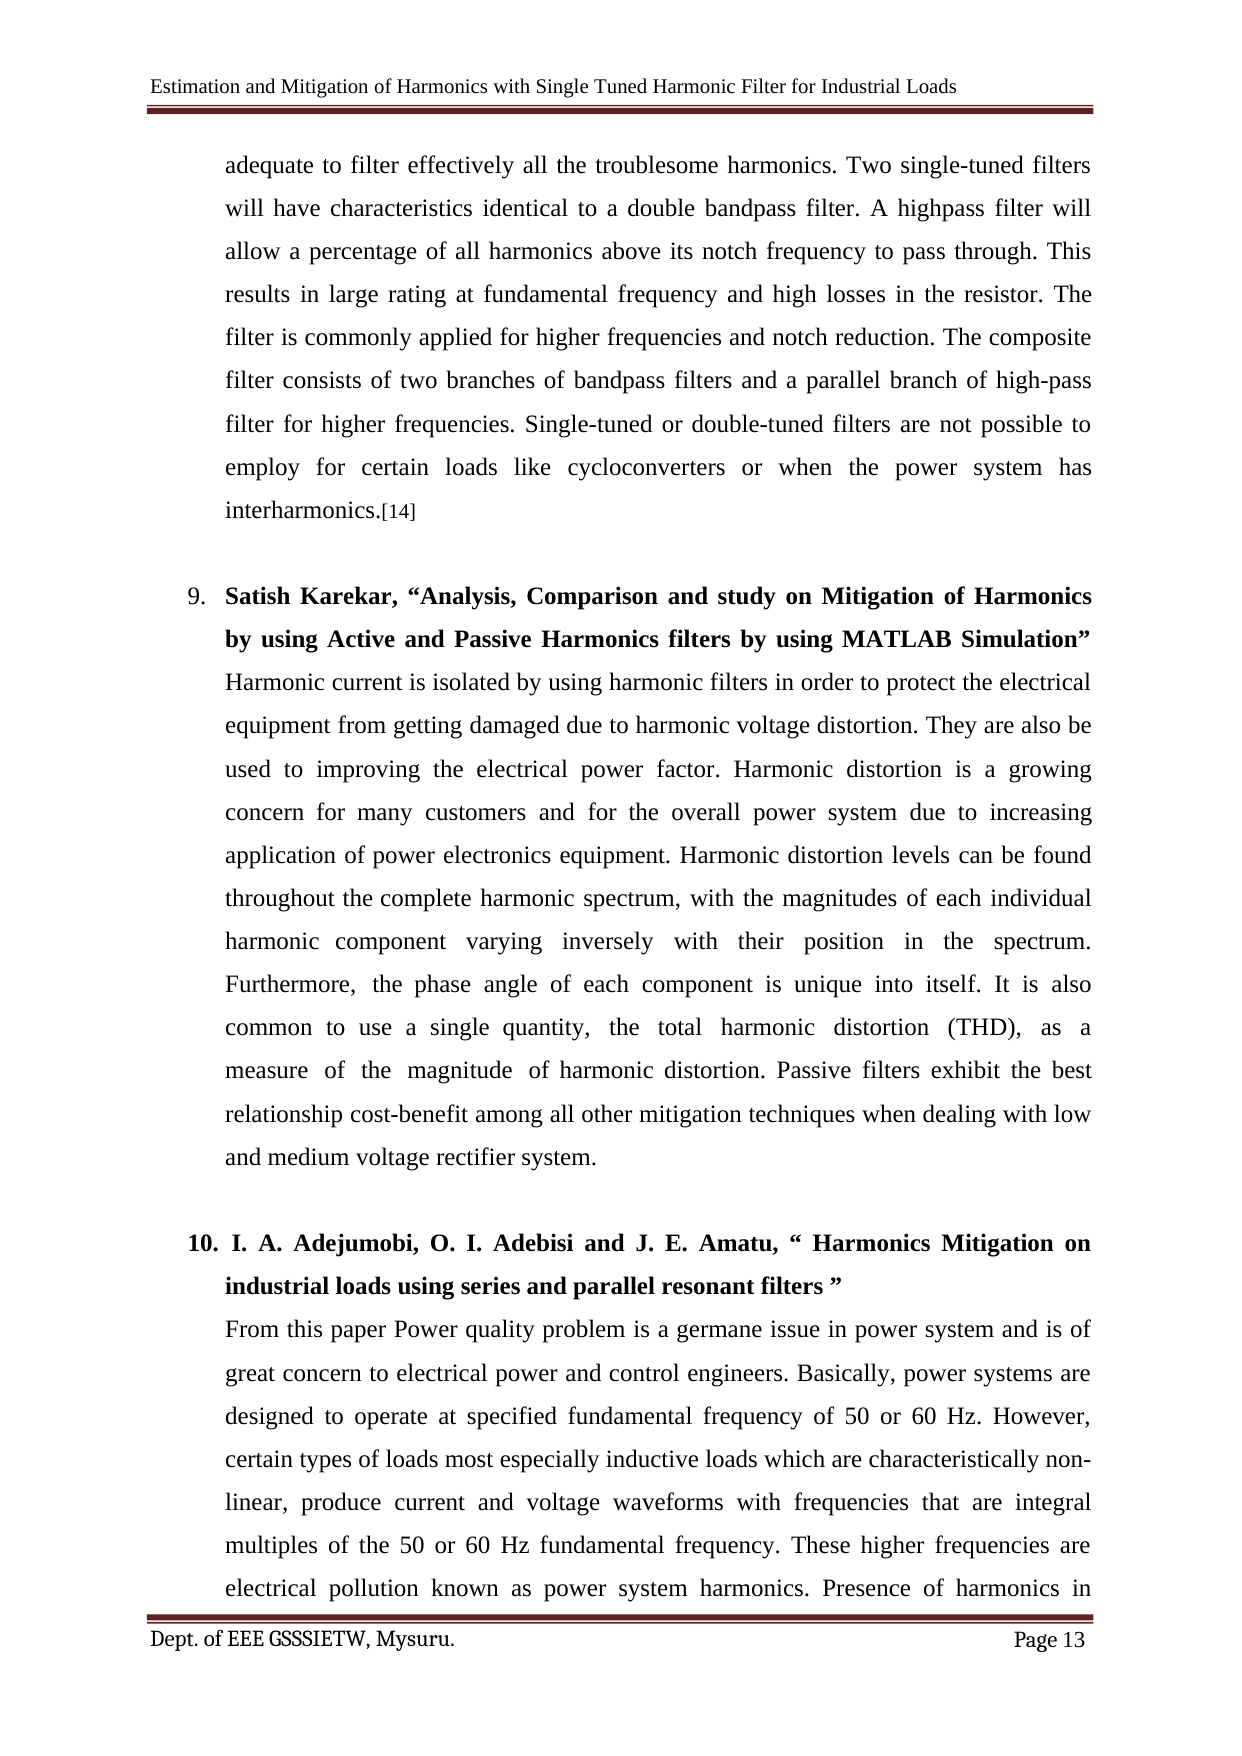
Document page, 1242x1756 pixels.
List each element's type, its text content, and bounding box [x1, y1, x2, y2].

list Satish Karekar, “Analysis, Comparison and study on Mitigation of Harmonics by using Active and Passive Harmonics filters by using MATLAB Simulation” Harmonic current is isolated by using harmonic filters in order to protect the electrical equipment from getting damaged due to harmonic voltage distortion. They are also be used to improving the electrical power factor. Harmonic distortion is a growing concern for many customers and for the overall power system due to increasing application of power electronics equipment. Harmonic distortion levels can be found throughout the complete harmonic spectrum, with the magnitudes of each individual harmonic component varying inversely with their position in the spectrum. Furthermore, the phase angle of each component is unique into itself. It is also common to use a single quantity, the total harmonic distortion (THD), as a measure of the magnitude of harmonic distortion. Passive filters exhibit the best relationship cost-benefit among all other mitigation techniques when dealing with low and medium voltage rectifier system. [187, 581, 1092, 1171]
text adequate to filter effectively all the troublesome harmonics. Two single-tuned filters will have characteristics identical to a double bandpass filter. A highpass filter will allow a percentage of all harmonics above its notch frequency to pass through. This results in large rating at fundamental frequency and high losses in the resistor. The filter is commonly applied for higher frequencies and notch reduction. The composite filter consists of two branches of bandpass filters and a parallel branch of high-pass filter for higher frequencies. Single-tuned or double-tuned filters are not possible to employ for certain loads like cycloconverters or when the power system has interharmonics.[14] [225, 150, 1092, 524]
subtitle I. A. Adejumobi, O. I. Adebisi and J. E. Amatu, “ Harmonics Mitigation on industrial loads using series and parallel resonant filters ” [187, 1228, 1092, 1300]
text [225, 1314, 1092, 1602]
